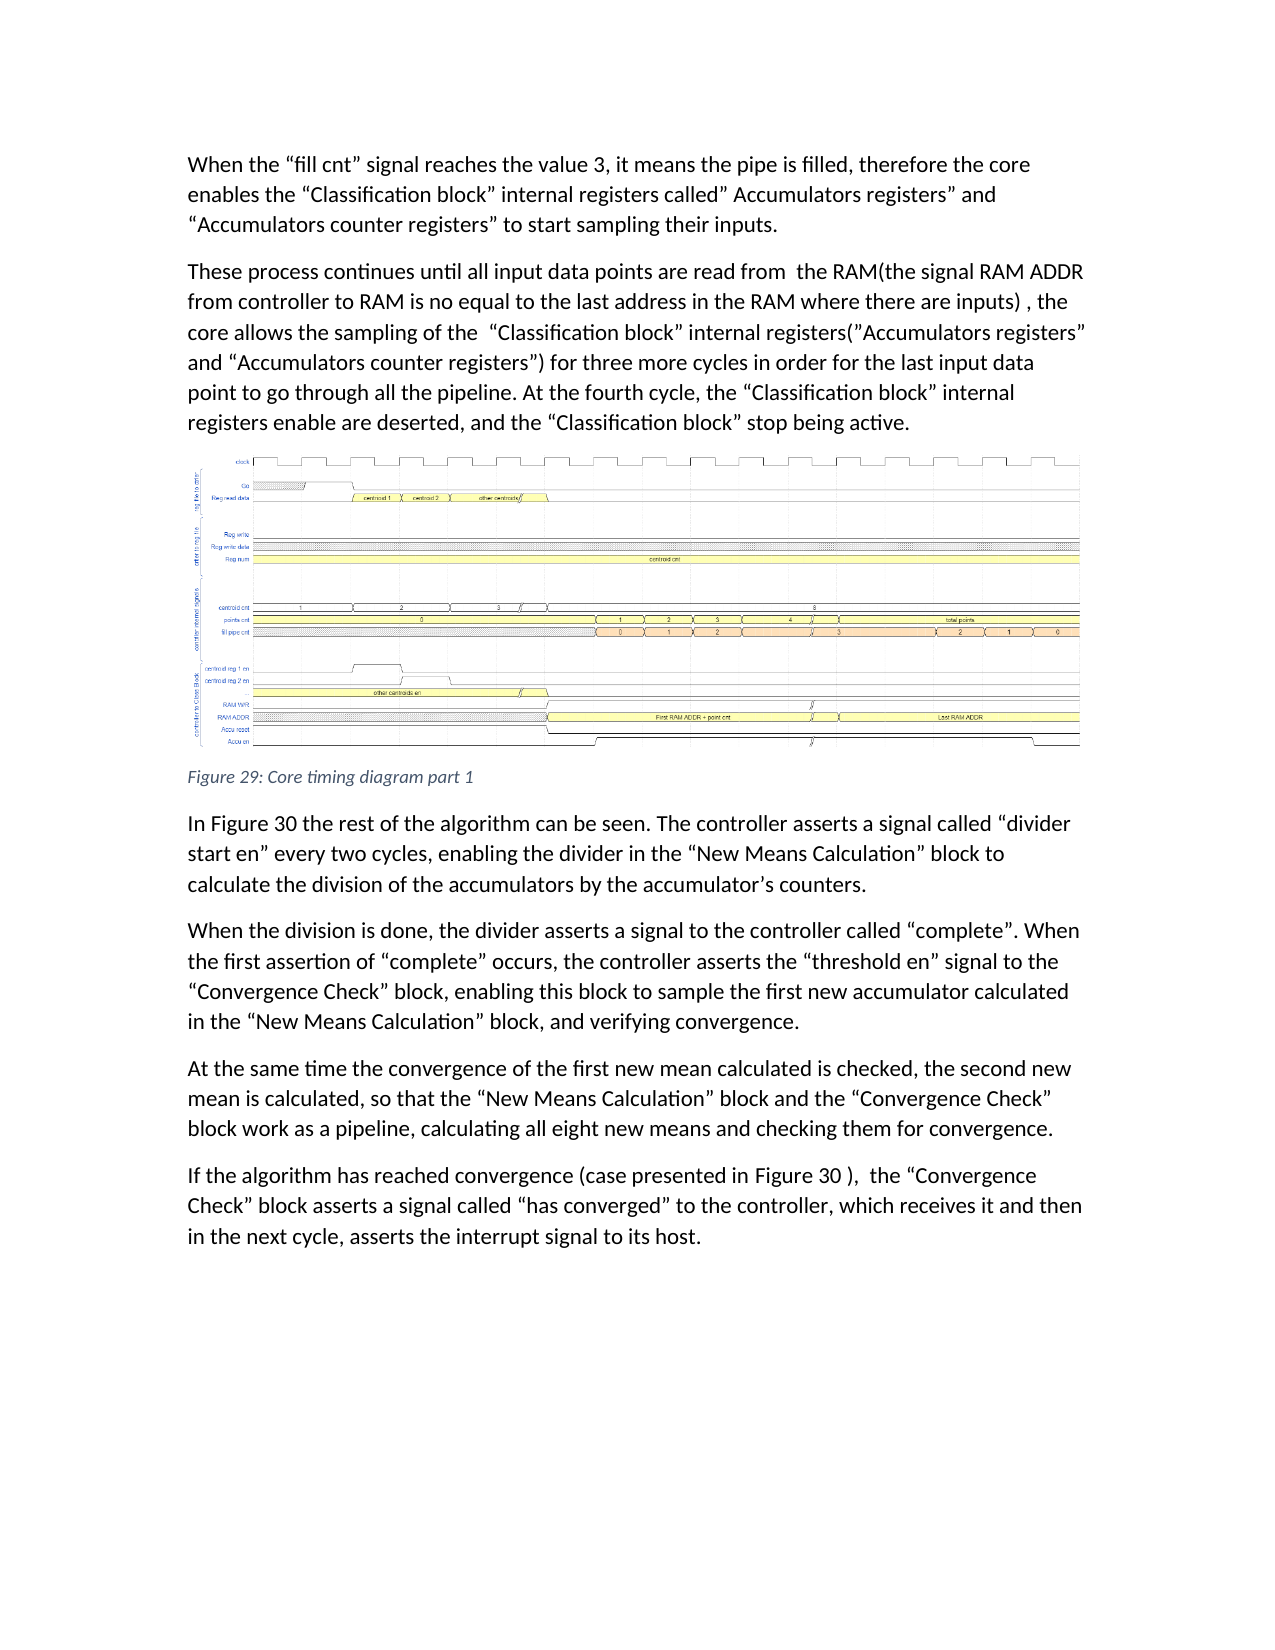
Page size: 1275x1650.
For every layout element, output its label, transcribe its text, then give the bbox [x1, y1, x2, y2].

text In Figure 30 the rest of the algorithm can be seen. The controller asserts a signal called “divider start en” every two cycles, enabling the divider in the “New Means Calculation” block to calculate the division of the accumulators by the accumulator’s counters. [187, 809, 1087, 898]
text When the division is done, the divider asserts a signal to the controller called “complete”. When the first assertion of “complete” occurs, the controller asserts the “threshold en” signal to the “Convergence Check” block, enabling this block to sample the first new accumulator calculated in the “New Means Calculation” block, and verifying convergence. [187, 917, 1087, 1035]
text At the same time the convergence of the first new mean calculated is checked, the second new mean is calculated, so that the “New Means Calculation” block and the “Convergence Check” block work as a pipeline, calculating all eight new means and checking them for convergence. [187, 1054, 1087, 1142]
text When the “fill cnt” signal reaches the value 3, it means the pipe is filled, therefore the core enables the “Classification block” internal registers called” Accumulators registers” and “Accumulators counter registers” to start sampling their inputs. [187, 150, 1087, 238]
picture [188, 455, 1087, 747]
text These process continues until all input data points are read from the RAM(the signal RAM ADDR from controller to RAM is no equal to the last address in the RAM where there are inputs) , the core allows the sampling of the “Classification block” internal registers(”Accumulators registers” and “Accumulators counter registers”) for three more cycles in order for the last input data point to go through all the pipeline. At the fourth cycle, the “Classification block” internal registers enable are deserted, and the “Classification block” stop being active. [187, 257, 1087, 436]
text If the algorithm has reached convergence (case presented in Figure 30 ), the “Convergence Check” block asserts a signal called “has converged” to the controller, which receives it and then in the next cycle, asserts the interrupt signal to its host. [187, 1161, 1087, 1250]
